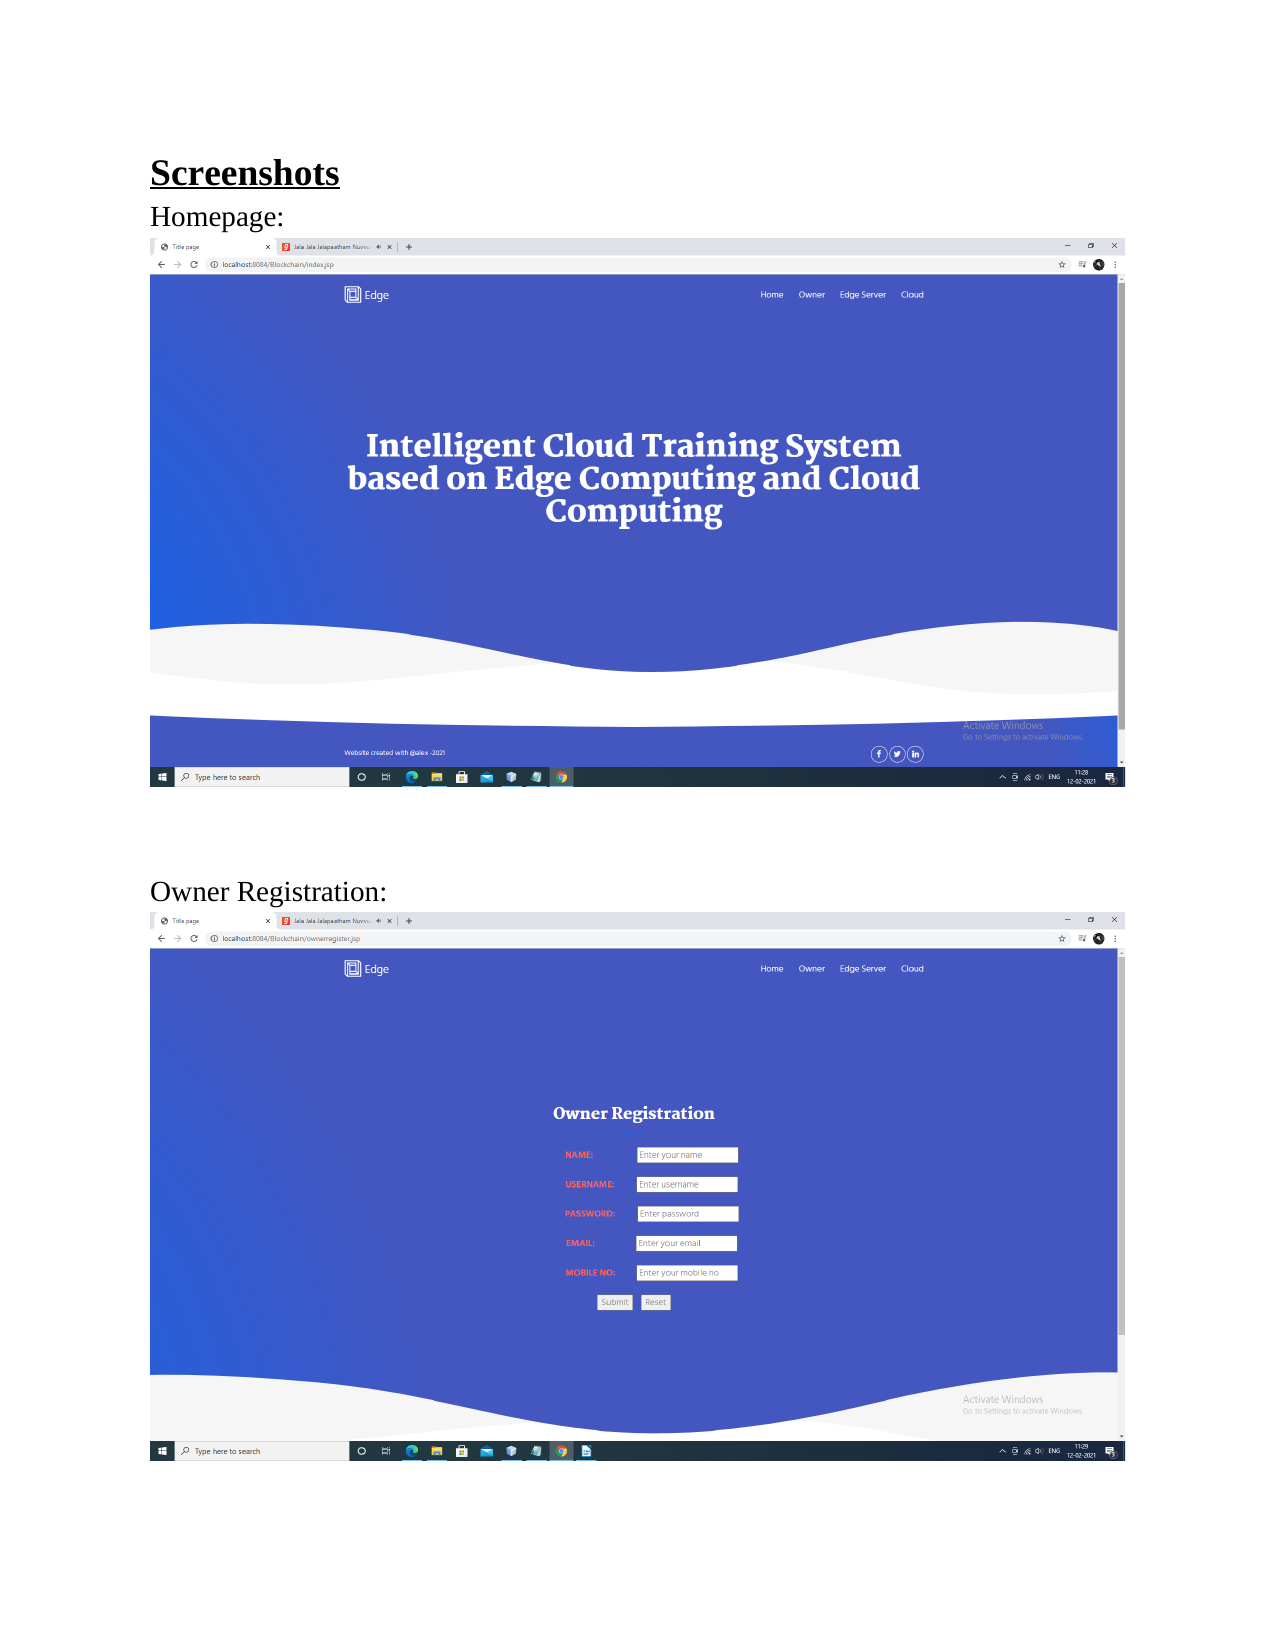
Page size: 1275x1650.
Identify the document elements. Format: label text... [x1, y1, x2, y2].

picture [150, 912, 1125, 1461]
text Screenshots [150, 150, 1125, 193]
picture [150, 238, 1125, 787]
text Homepage: [150, 199, 1125, 233]
text Owner Registration: [150, 874, 1125, 907]
